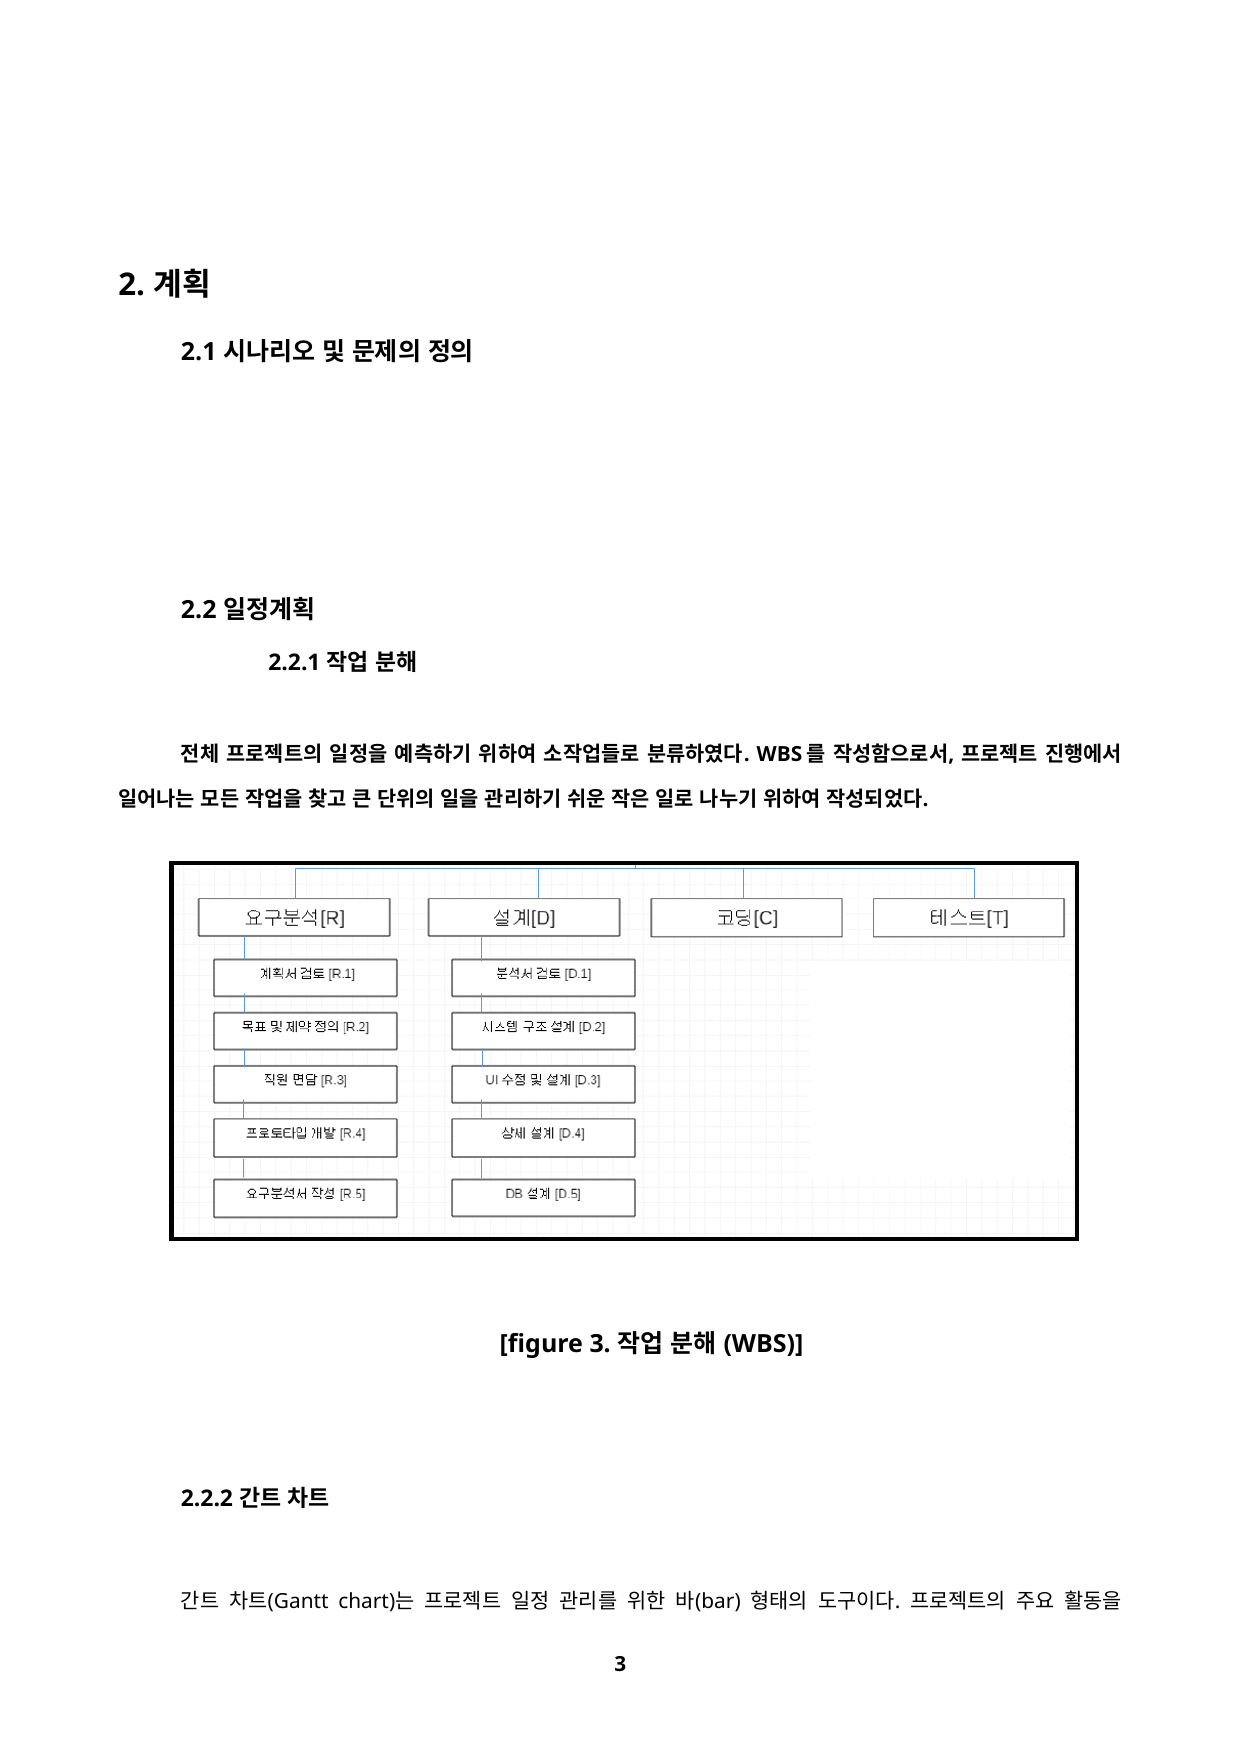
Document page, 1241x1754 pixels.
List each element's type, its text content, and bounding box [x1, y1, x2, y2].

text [118, 1585, 1122, 1615]
text 2.2.2 간트 차트 [110, 1478, 1130, 1514]
text 2. 계획 [110, 257, 1130, 304]
text 전체 프로젝트의 일정을 예측하기 위하여 소작업들로 분류하였다. WBS를 작성함으로서, 프로젝트 진행에서 일어나는 모든 작업을 찾고 큰 단위의 일을 관리하기 쉬운 작은 일로 나누기 위하여 작성되었다. [118, 737, 1122, 812]
text 2.2.1 작업 분해 [193, 644, 1122, 677]
text 2.1 시나리오 및 문제의 정의 [118, 331, 1122, 367]
picture [174, 865, 1075, 1237]
text [figure 3. 작업 분해 (WBS)] [118, 1324, 1122, 1360]
text 2.2 일정계획 [118, 590, 1122, 626]
